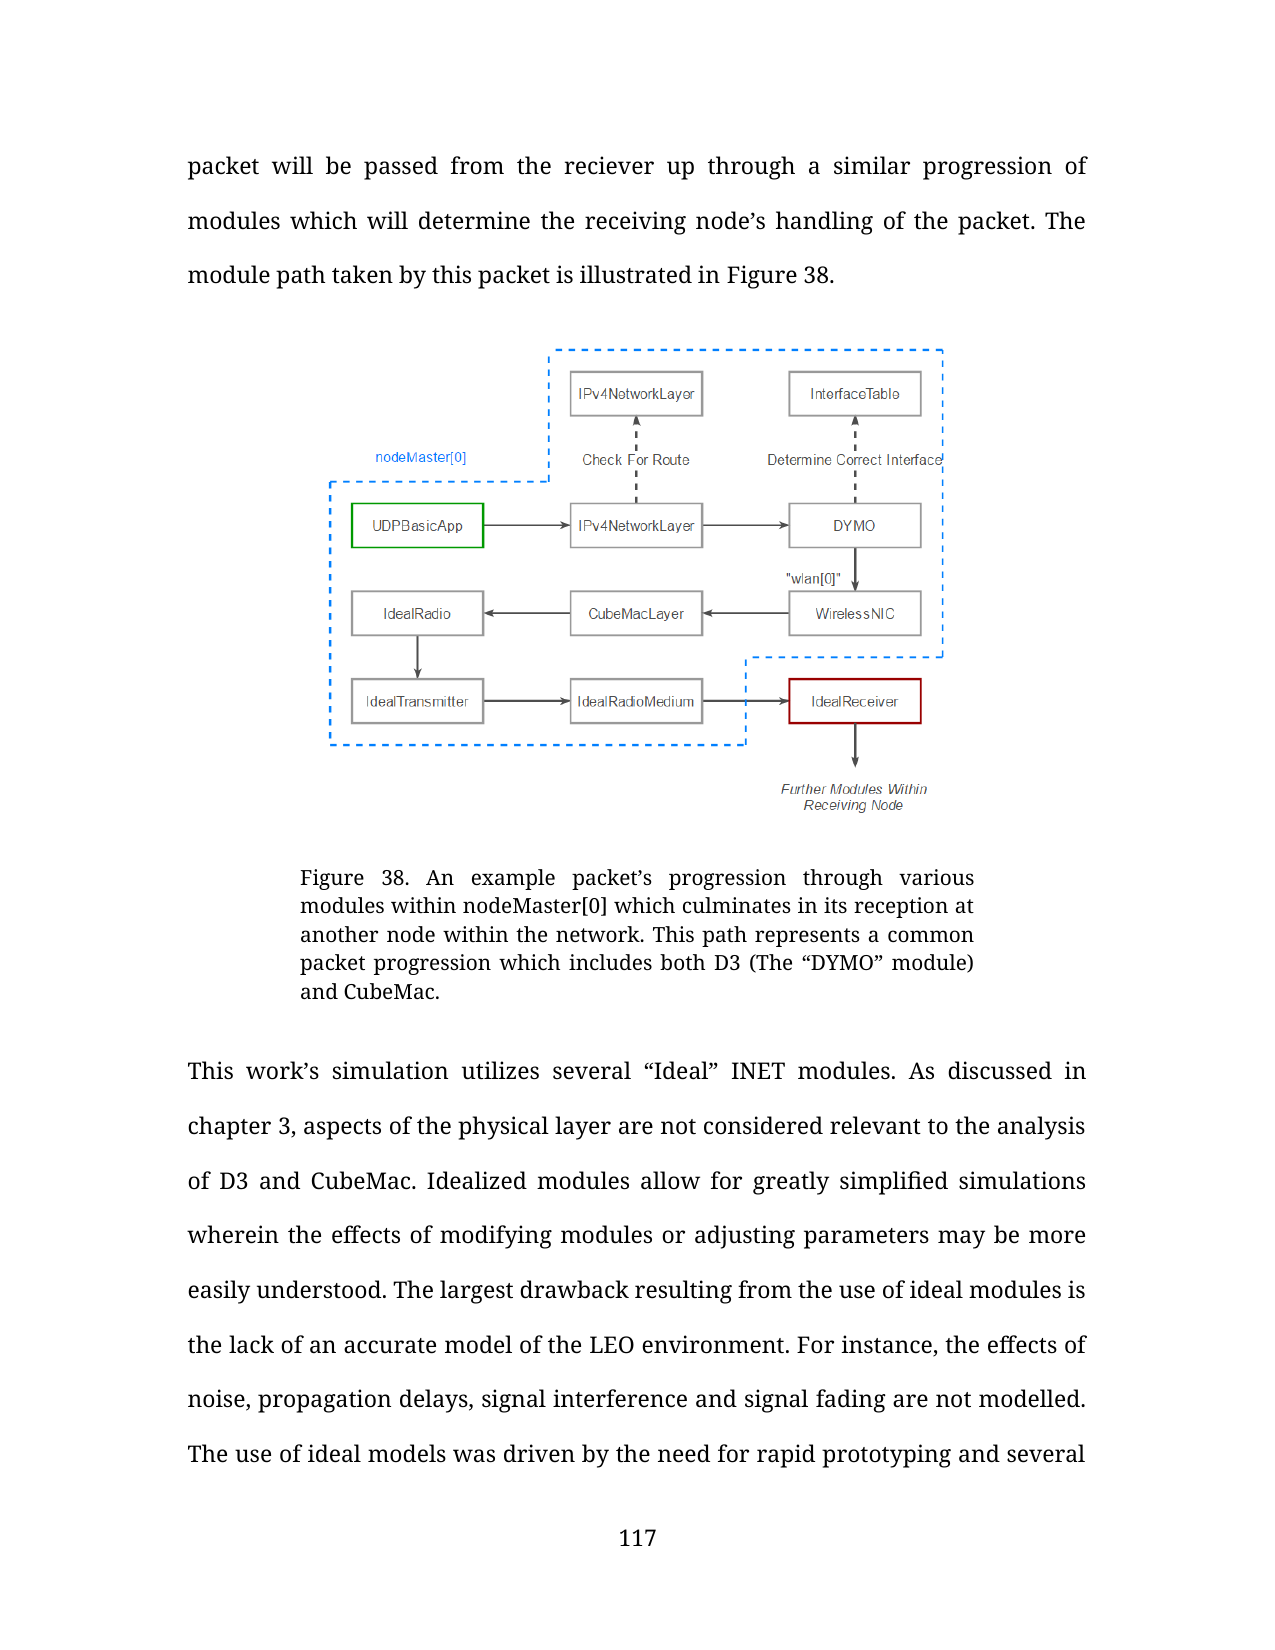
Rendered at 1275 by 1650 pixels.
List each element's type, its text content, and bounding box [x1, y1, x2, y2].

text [187, 150, 1087, 291]
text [187, 1055, 1087, 1469]
picture [311, 330, 964, 823]
text Figure 38. An example packet’s progression through various modules within nodeMaster[0] which culminates in its reception at another node within the network. This path represents a common packet progression which includes both D3 (The “DYMO” module) and CubeMac. [300, 863, 975, 1005]
